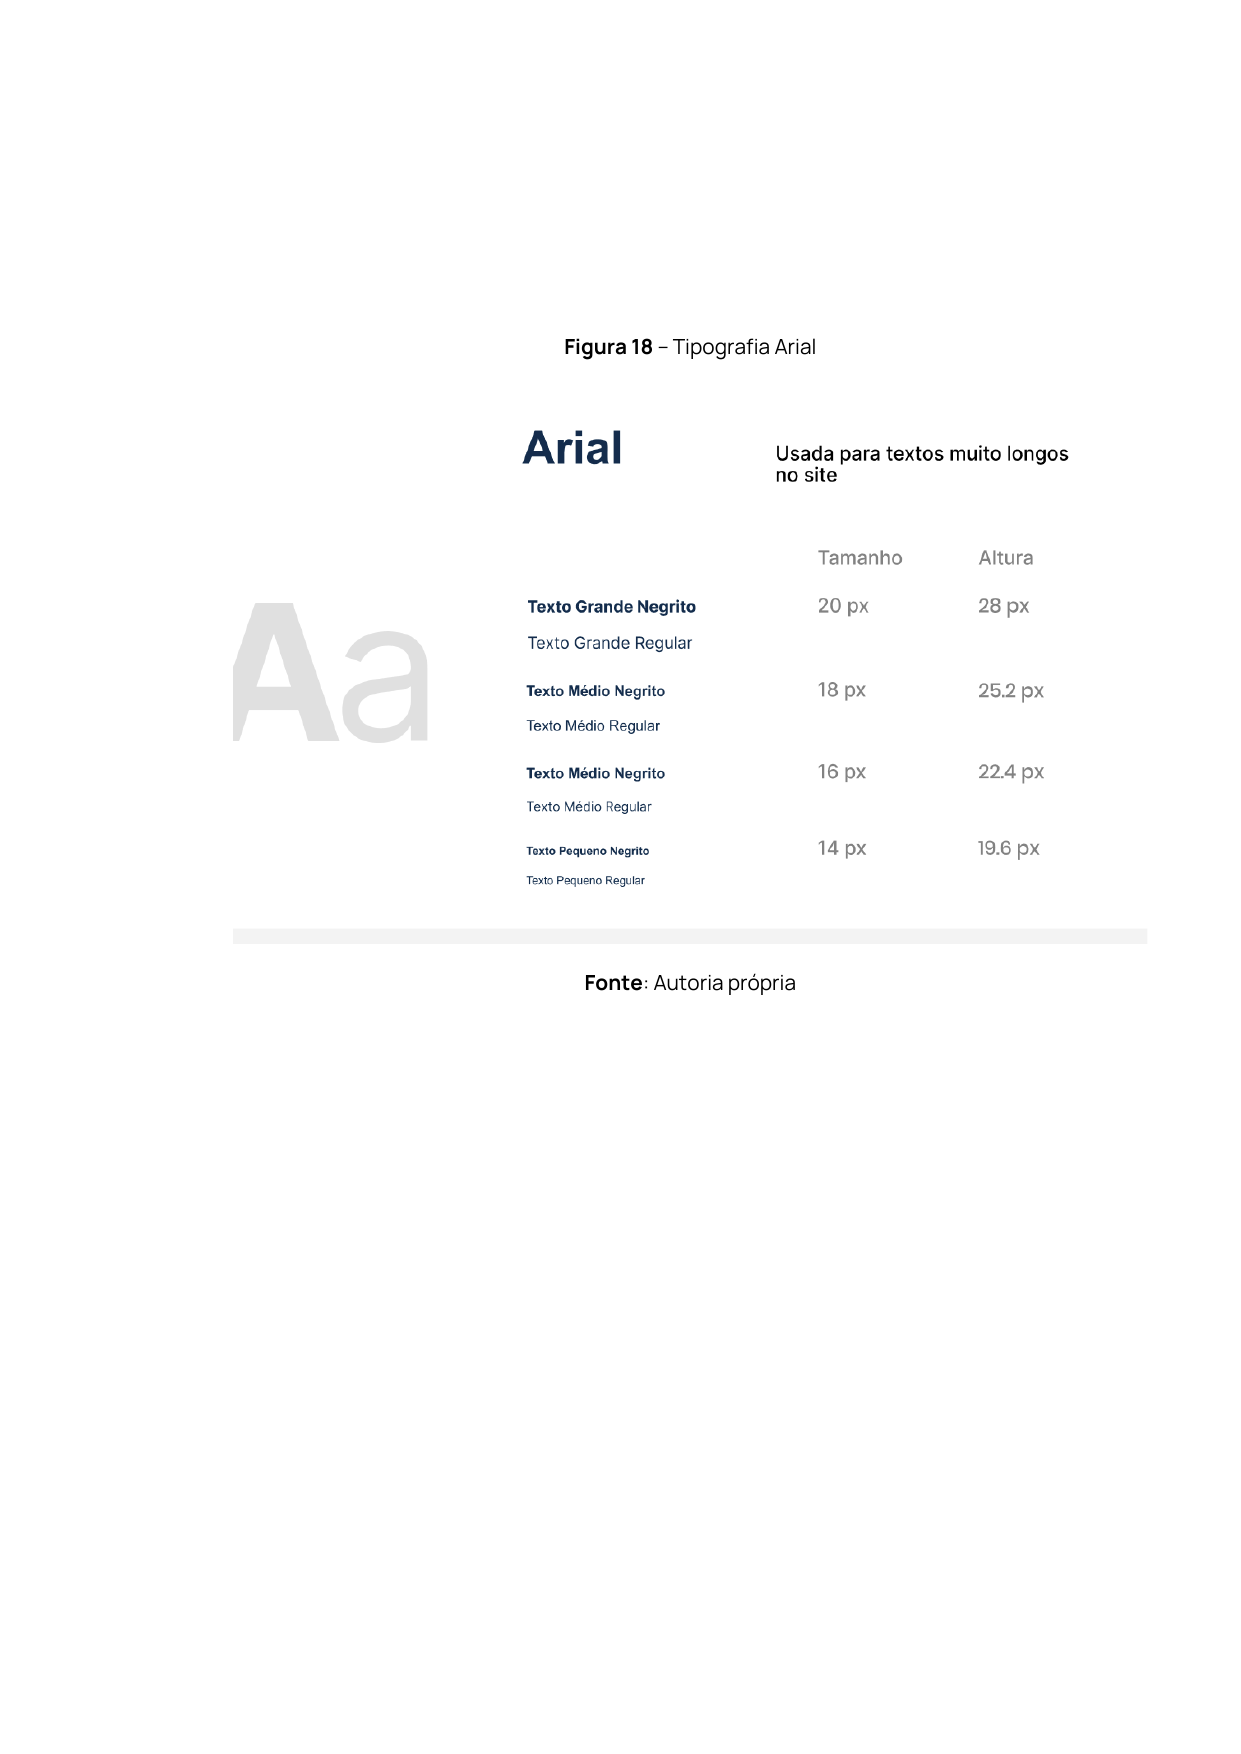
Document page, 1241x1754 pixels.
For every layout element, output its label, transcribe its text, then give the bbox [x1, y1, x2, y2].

text Fonte: Autoria própria [168, 968, 1165, 997]
text Figura 18 – Tipografia Arial [168, 332, 1165, 360]
picture [233, 385, 1148, 944]
